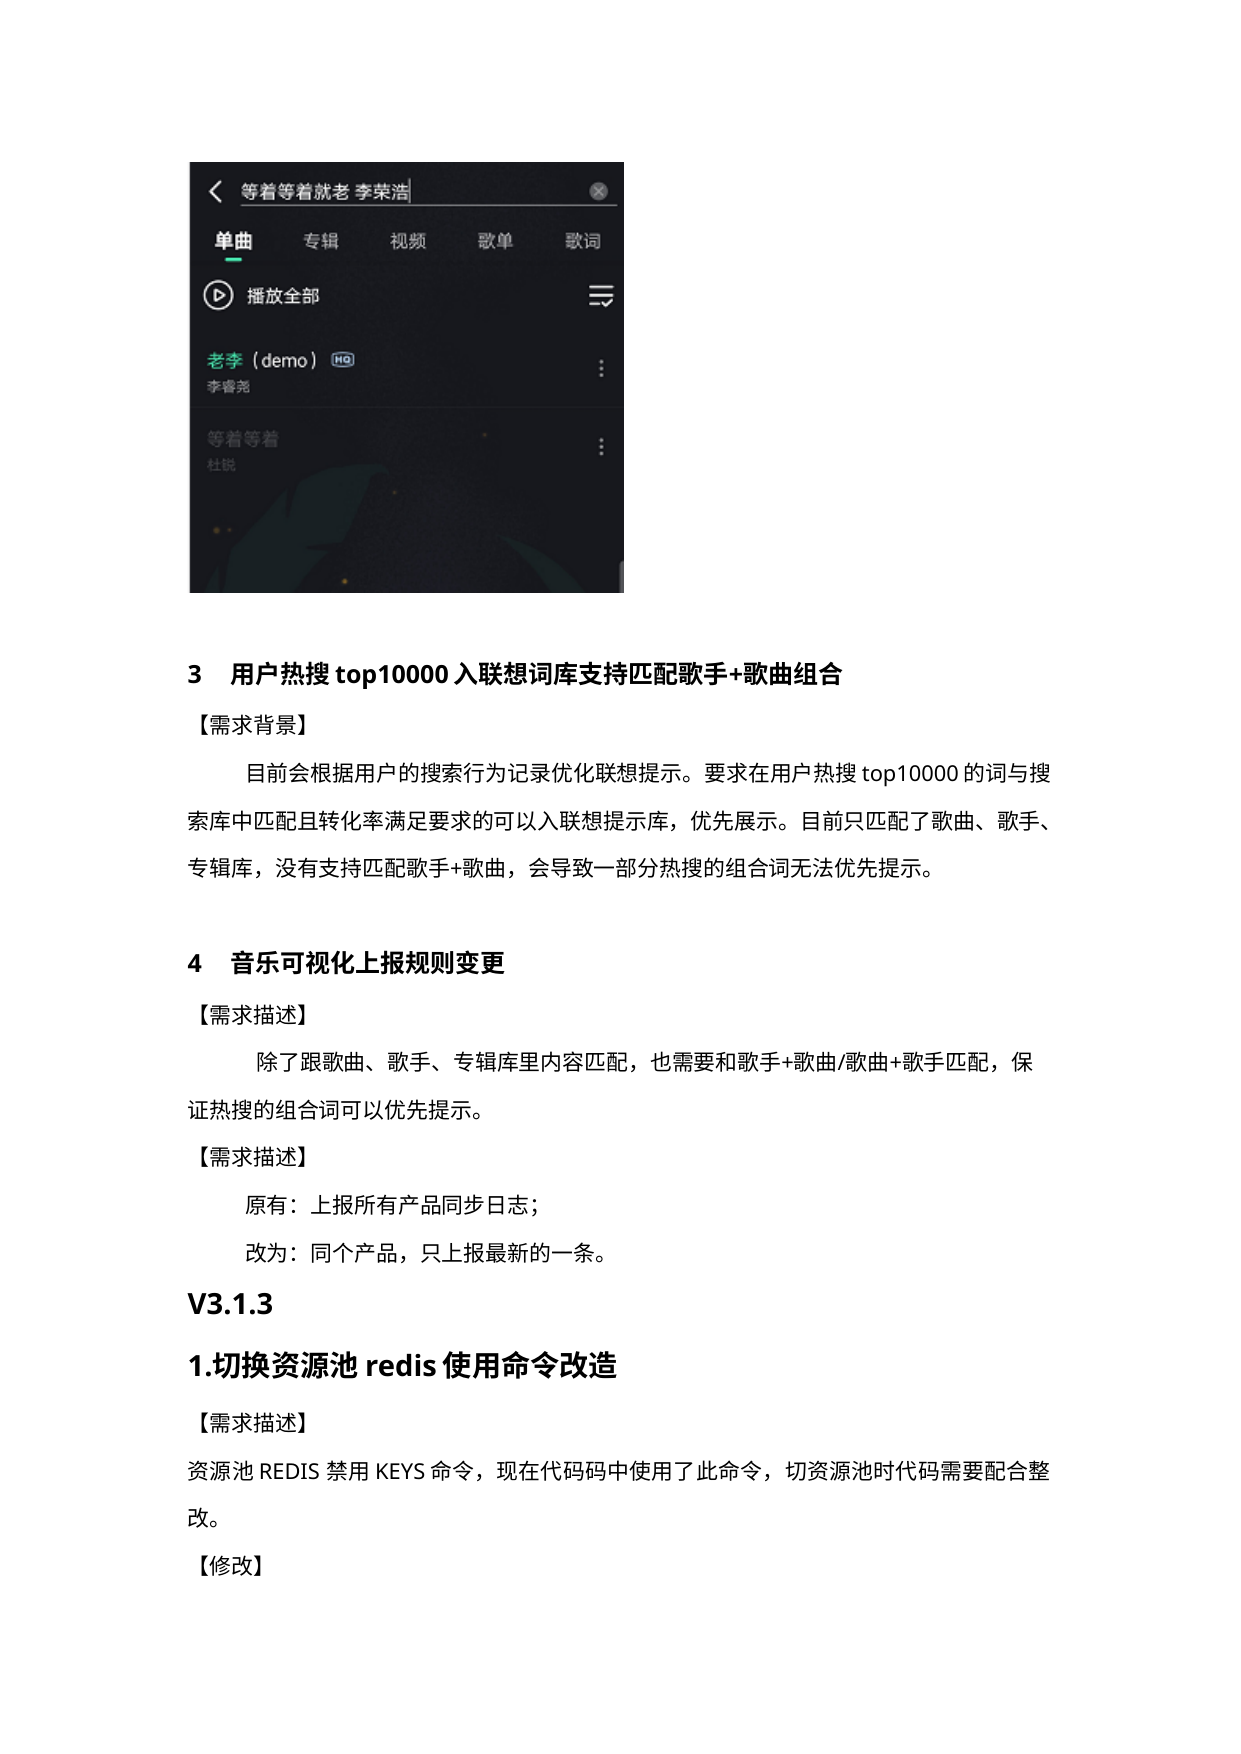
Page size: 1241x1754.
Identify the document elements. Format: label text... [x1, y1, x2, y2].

text 【需求描述】 [187, 998, 1053, 1029]
subtitle V3.1.3 [187, 1283, 1053, 1323]
subtitle 1.切换资源池 redis使用命令改造 [187, 1343, 1053, 1385]
text 除了跟歌曲、歌手、专辑库里内容匹配，也需要和歌手+歌曲/歌曲+歌手匹配，保证热搜的组合词可以优先提示。 [187, 1045, 1053, 1124]
text 改为：同个产品，只上报最新的一条。 [187, 1236, 1053, 1267]
text 资源池redis 禁用keys命令，现在代码码中使用了此命令，切资源池时代码需要配合整改。 [187, 1454, 1053, 1533]
picture [187, 162, 624, 593]
subtitle 用户热搜top10000入联想词库支持匹配歌手+歌曲组合 [187, 654, 1053, 690]
text 【需求描述】 [187, 1406, 1053, 1438]
text 【需求描述】 [187, 1140, 1053, 1172]
text 【修改】 [187, 1549, 1053, 1580]
text 原有：上报所有产品同步日志； [187, 1188, 1053, 1220]
subtitle 音乐可视化上报规则变更 [187, 943, 1053, 980]
text 【需求背景】 [187, 708, 1053, 740]
text 目前会根据用户的搜索行为记录优化联想提示。要求在用户热搜top10000的词与搜索库中匹配且转化率满足要求的可以入联想提示库，优先展示。目前只匹配了歌曲、歌手、专辑库，没有支持匹配歌手+歌曲，会导致一部分热搜的组合词无法优先提示。 [187, 756, 1053, 883]
